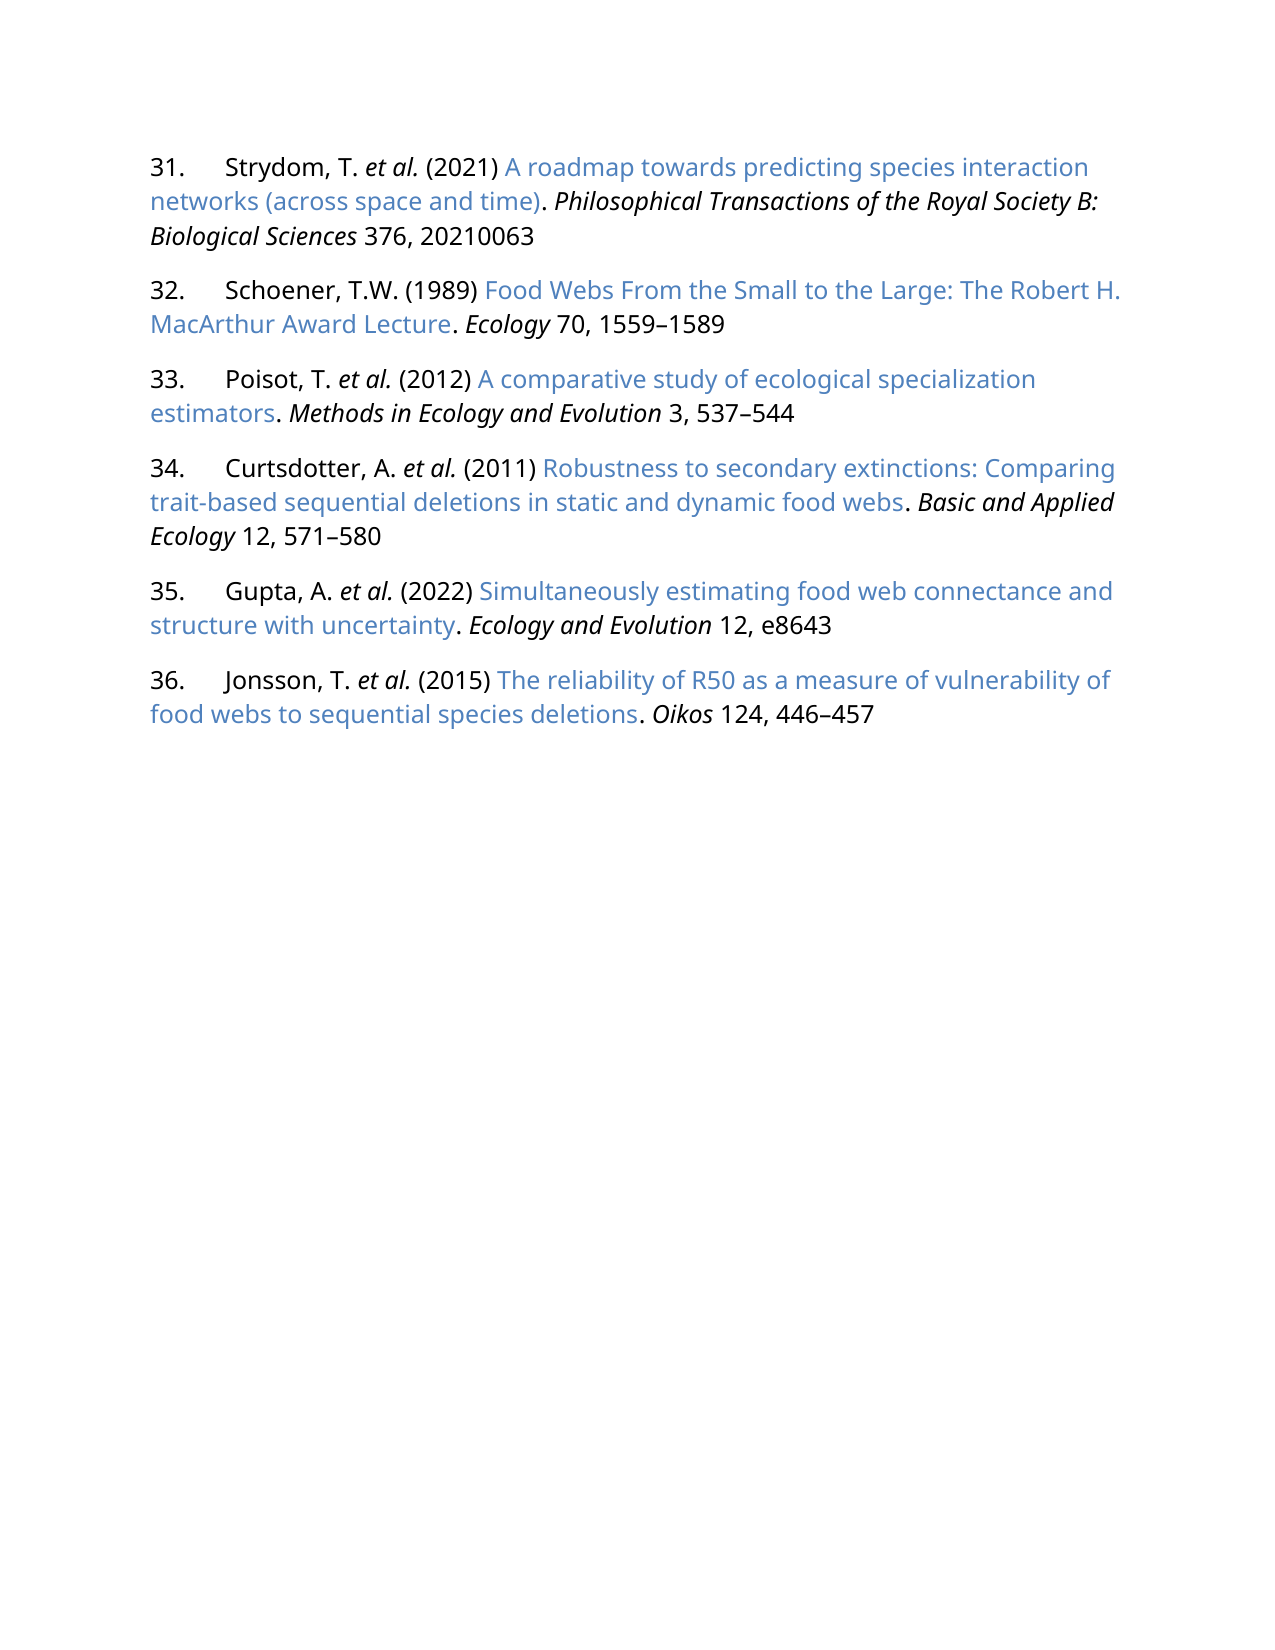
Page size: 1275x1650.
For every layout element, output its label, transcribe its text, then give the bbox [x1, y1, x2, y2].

text 35. Gupta, A. et al. (2022) Simultaneously estimating food web connectance and structure with uncertainty. Ecology and Evolution 12, e8643 [150, 574, 1125, 642]
text 32. Schoener, T.W. (1989) Food Webs From the Small to the Large: The Robert H. MacArthur Award Lecture. Ecology 70, 1559–1589 [150, 273, 1125, 341]
text 36. Jonsson, T. et al. (2015) The reliability of R50 as a measure of vulnerability of food webs to sequential species deletions. Oikos 124, 446–457 [150, 663, 1125, 731]
text 33. Poisot, T. et al. (2012) A comparative study of ecological specialization estimators. Methods in Ecology and Evolution 3, 537–544 [150, 362, 1125, 430]
text 34. Curtsdotter, A. et al. (2011) Robustness to secondary extinctions: Comparing trait-based sequential deletions in static and dynamic food webs. Basic and Applied Ecology 12, 571–580 [150, 451, 1125, 553]
text 31. Strydom, T. et al. (2021) A roadmap towards predicting species interaction networks (across space and time). Philosophical Transactions of the Royal Society B: Biological Sciences 376, 20210063 [150, 150, 1125, 252]
